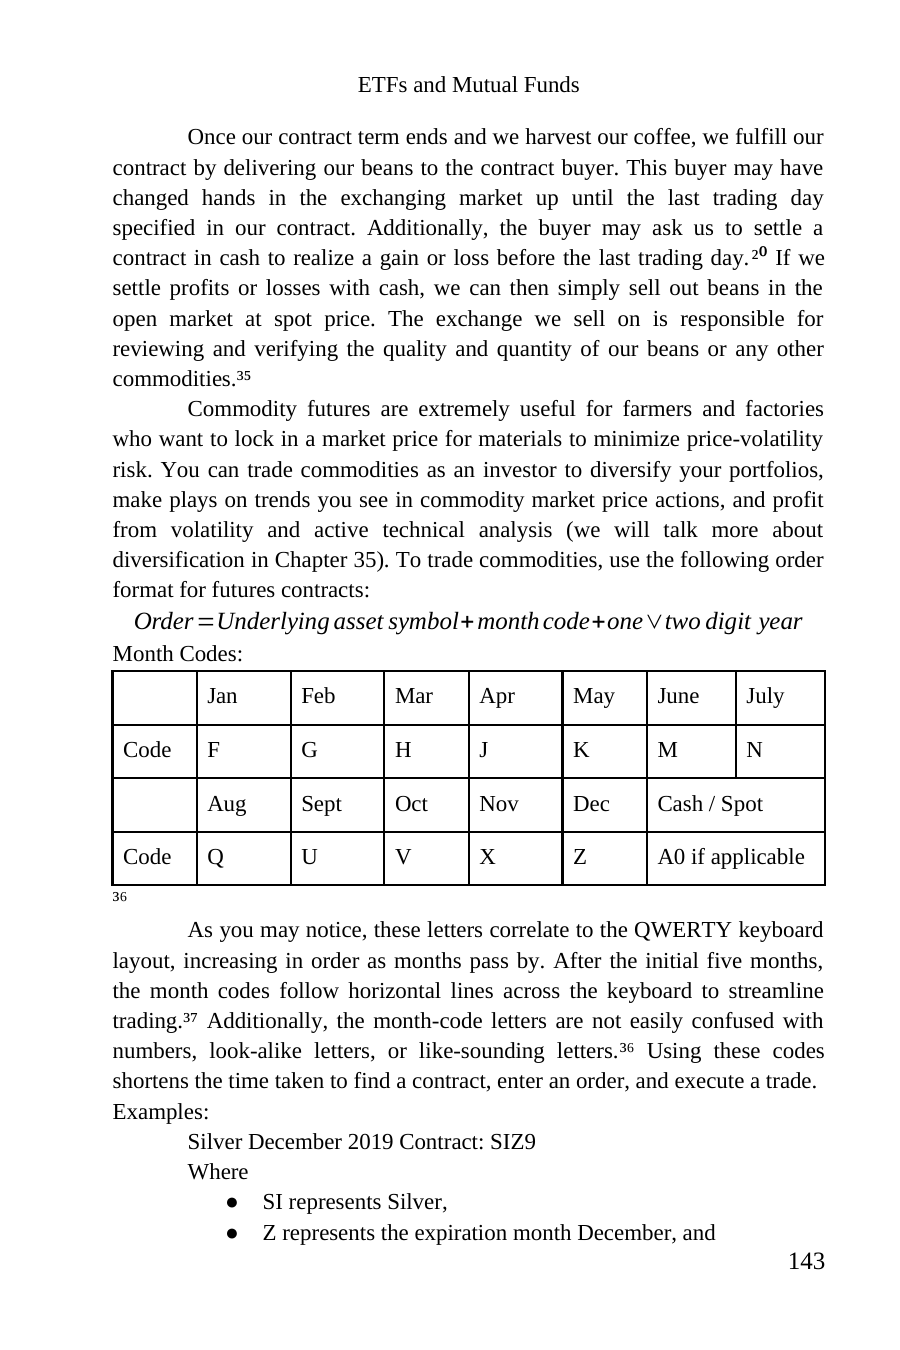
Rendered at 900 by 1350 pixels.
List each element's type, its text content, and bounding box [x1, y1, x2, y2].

table_header [114, 672, 196, 723]
table_cell Cash / Spot [648, 779, 824, 831]
table_cell Code [114, 833, 196, 884]
table_cell [114, 779, 196, 831]
table_header Jan [198, 672, 290, 723]
table_header July [737, 672, 824, 723]
list Z represents the expiration month December, and [225, 1218, 825, 1245]
table_cell Z [564, 833, 646, 884]
table_cell M [648, 726, 735, 777]
table_header Feb [292, 672, 383, 723]
table_cell J [470, 726, 561, 777]
text Once our contract term ends and we harvest our coffee, we fulfill our contract by delivering our beans to the contract buyer. This buyer may have changed hands in the exchanging market up until the last trading day specified in our contract. Additionally, the buyer may ask us to settle a contract in cash to realize a gain or loss before the last trading day.²⁰ If we settle profits or losses with cash, we can then simply sell out beans in the open market at spot price. The exchange we sell on is responsible for reviewing and verifying the quality and quantity of our beans or any other commodities.³⁵ [112, 123, 825, 391]
table_cell V [385, 833, 468, 884]
text Month Codes: [112, 640, 825, 666]
table_cell X [470, 833, 561, 884]
table_cell U [292, 833, 383, 884]
text Commodity futures are extremely useful for farmers and factories who want to lock in a market price for materials to minimize price-volatility risk. You can trade commodities as an investor to diversify your portfolios, make plays on trends you see in commodity market price actions, and profit from volatility and active technical analysis (we will talk more about diversification in Chapter 35). To trade commodities, use the following order format for futures contracts: [112, 395, 825, 603]
table_header June [648, 672, 735, 723]
table_cell Q [198, 833, 290, 884]
table_cell Sept [292, 779, 383, 831]
text As you may notice, these letters correlate to the QWERTY keyboard layout, increasing in order as months pass by. After the initial five months, the month codes follow horizontal lines across the keyboard to streamline trading.³⁷ Additionally, the month-code letters are not easily confused with numbers, look-alike letters, or like-sounding letters.³⁶ Using these codes shortens the time taken to find a contract, enter an order, and execute a trade. [112, 916, 825, 1094]
table_cell A0 if applicable [648, 833, 824, 884]
table_cell H [385, 726, 468, 777]
table_header May [564, 672, 646, 723]
table_cell Oct [385, 779, 468, 831]
table_cell Dec [564, 779, 646, 831]
table_cell F [198, 726, 290, 777]
text Silver December 2019 Contract: SIZ9 [112, 1128, 825, 1154]
table_cell Nov [470, 779, 561, 831]
table_cell Code [114, 726, 196, 777]
text Where [112, 1158, 825, 1184]
table_cell Aug [198, 779, 290, 831]
text Examples: [112, 1098, 825, 1124]
table_cell G [292, 726, 383, 777]
table_header Mar [385, 672, 468, 723]
list SI represents Silver, [225, 1188, 825, 1215]
table_cell N [737, 726, 824, 777]
table_cell K [564, 726, 646, 777]
table_header Apr [470, 672, 561, 723]
text ³⁶ [112, 886, 825, 913]
